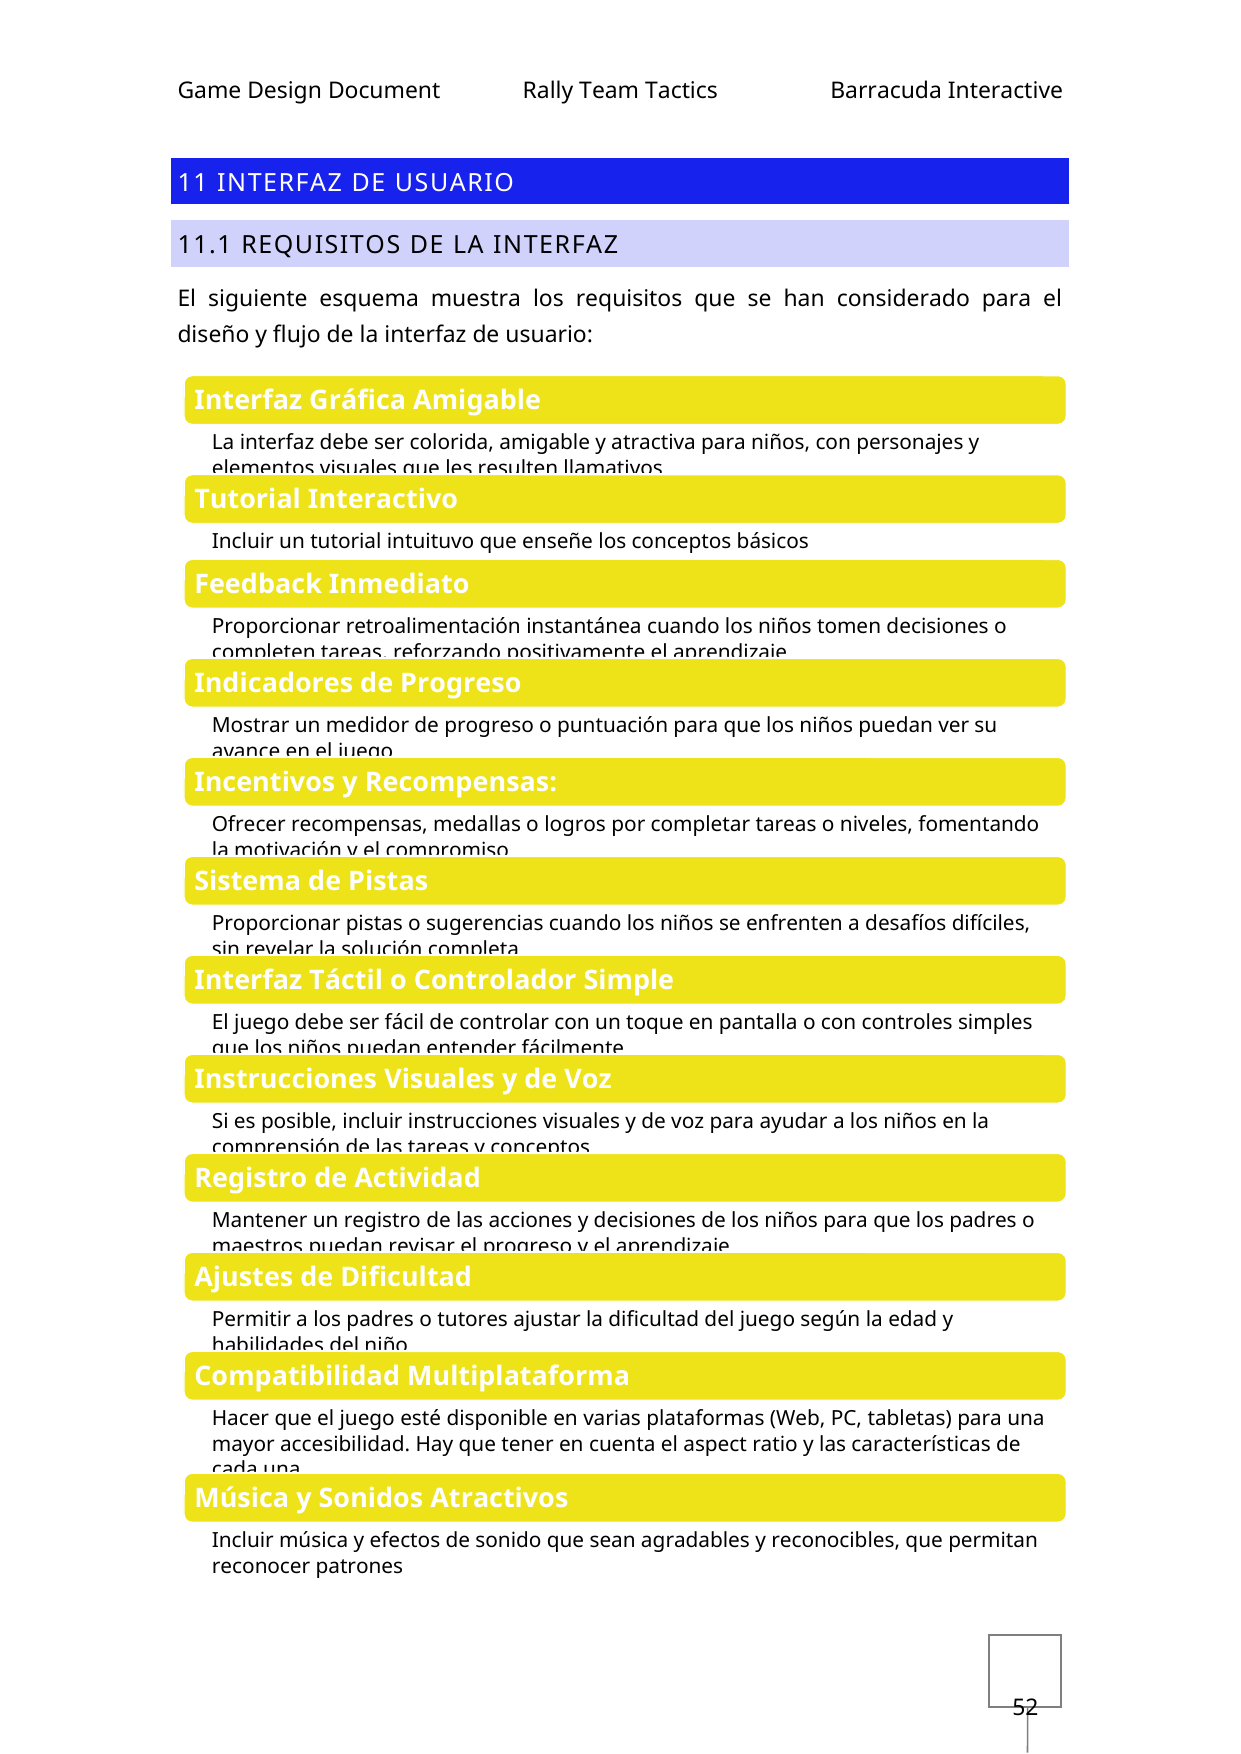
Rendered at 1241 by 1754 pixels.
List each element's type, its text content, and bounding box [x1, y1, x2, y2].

subtitle 11.1 Requisitos de la interfaz [177, 226, 1063, 260]
subtitle 11 Interfaz de usuario [177, 164, 1063, 198]
text El siguiente esquema muestra los requisitos que se han considerado para el diseño y flujo de la interfaz de usuario: [177, 282, 1063, 349]
